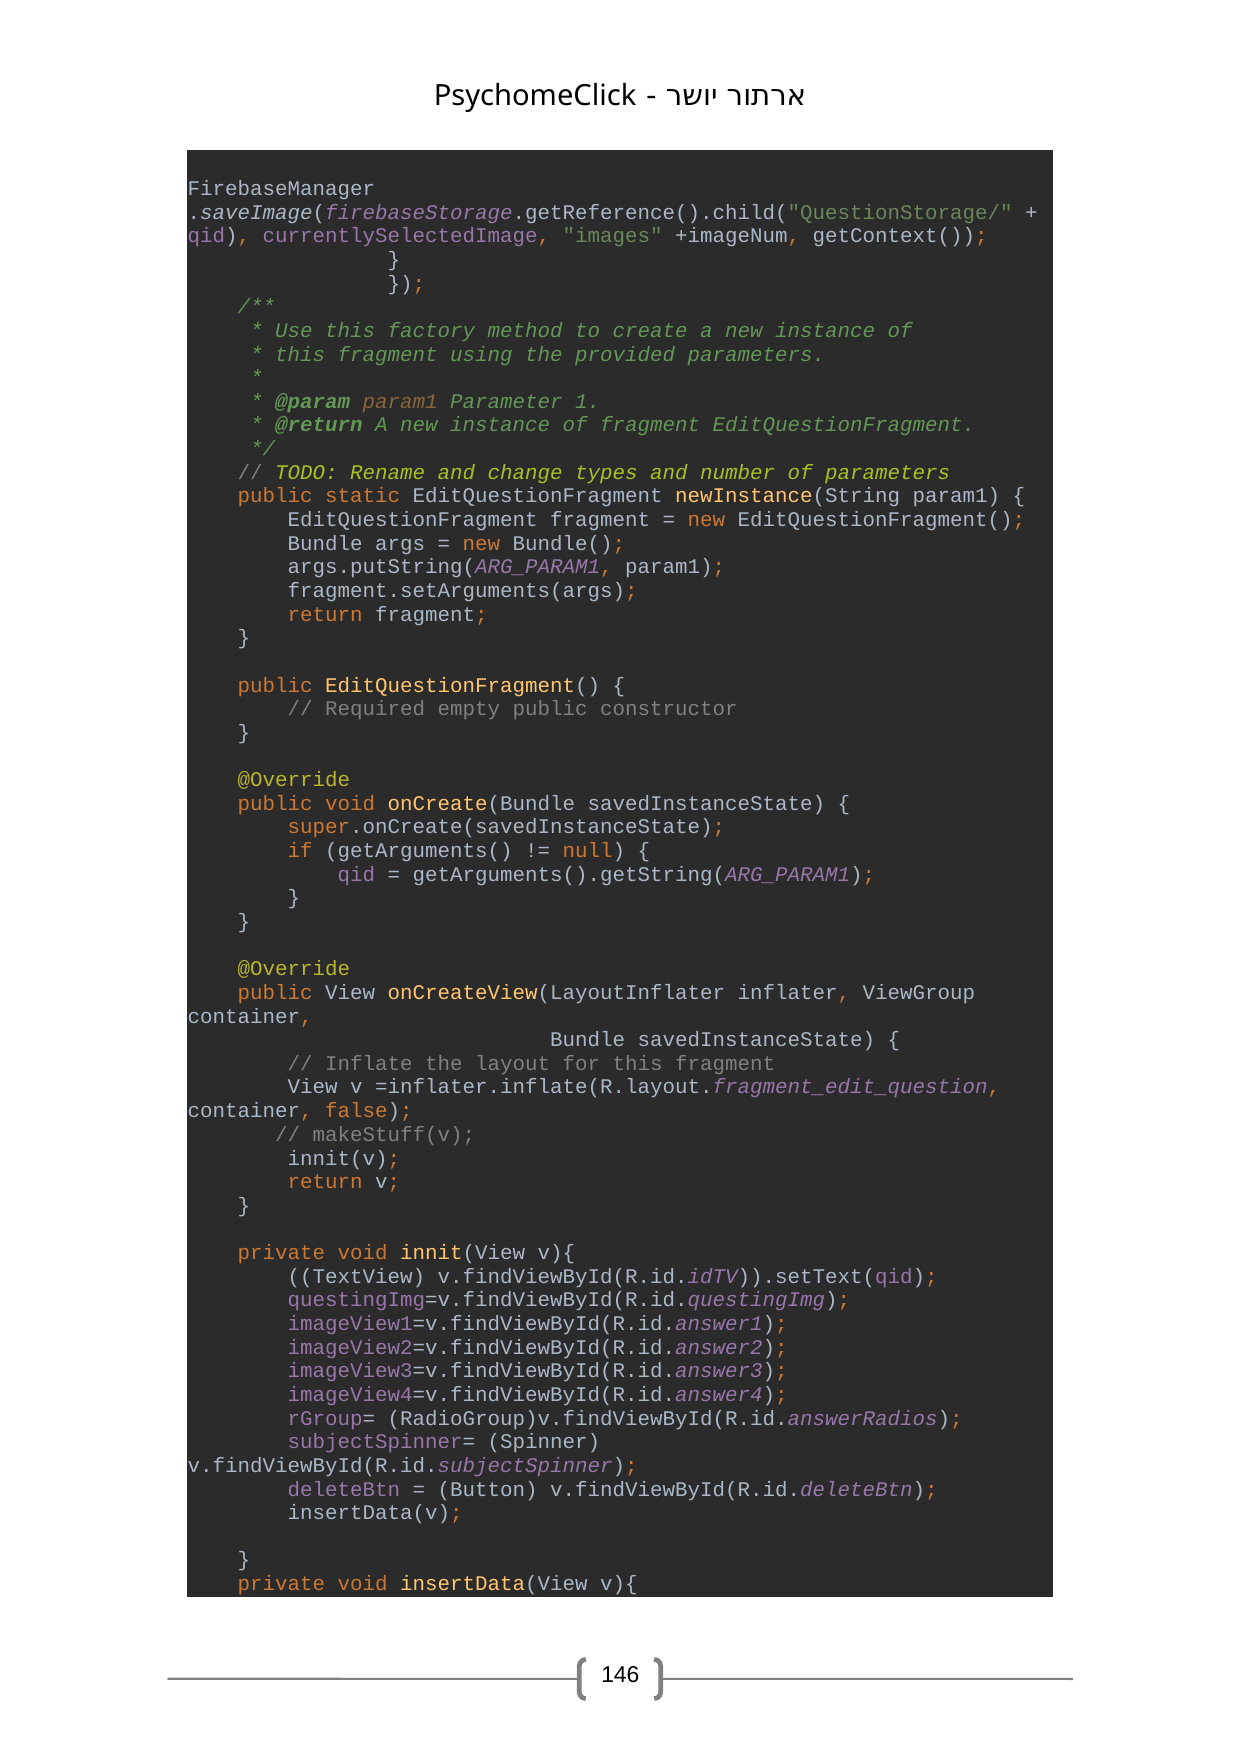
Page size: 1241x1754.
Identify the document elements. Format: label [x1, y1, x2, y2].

text [187, 150, 1053, 1597]
